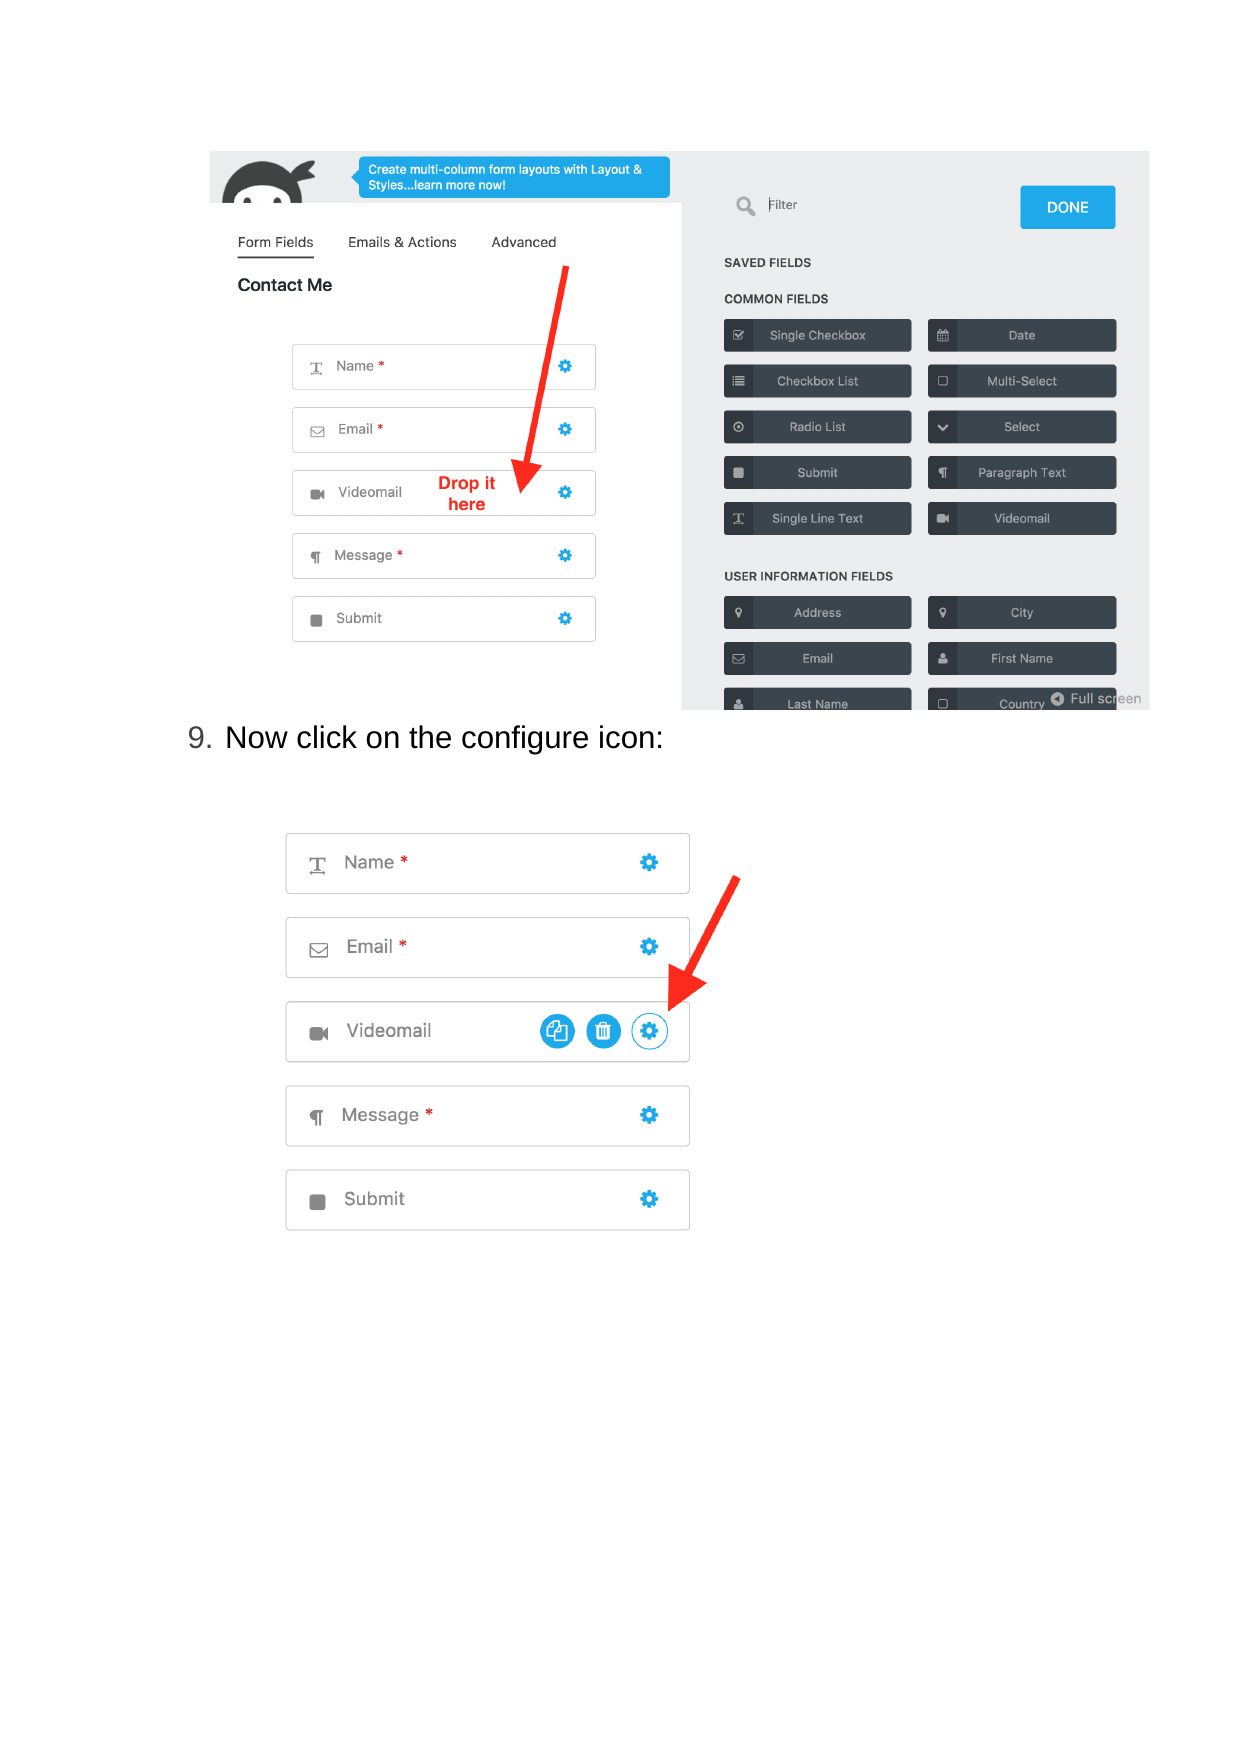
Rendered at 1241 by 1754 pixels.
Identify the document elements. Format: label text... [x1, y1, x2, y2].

picture [209, 768, 789, 1273]
picture [209, 151, 1150, 710]
